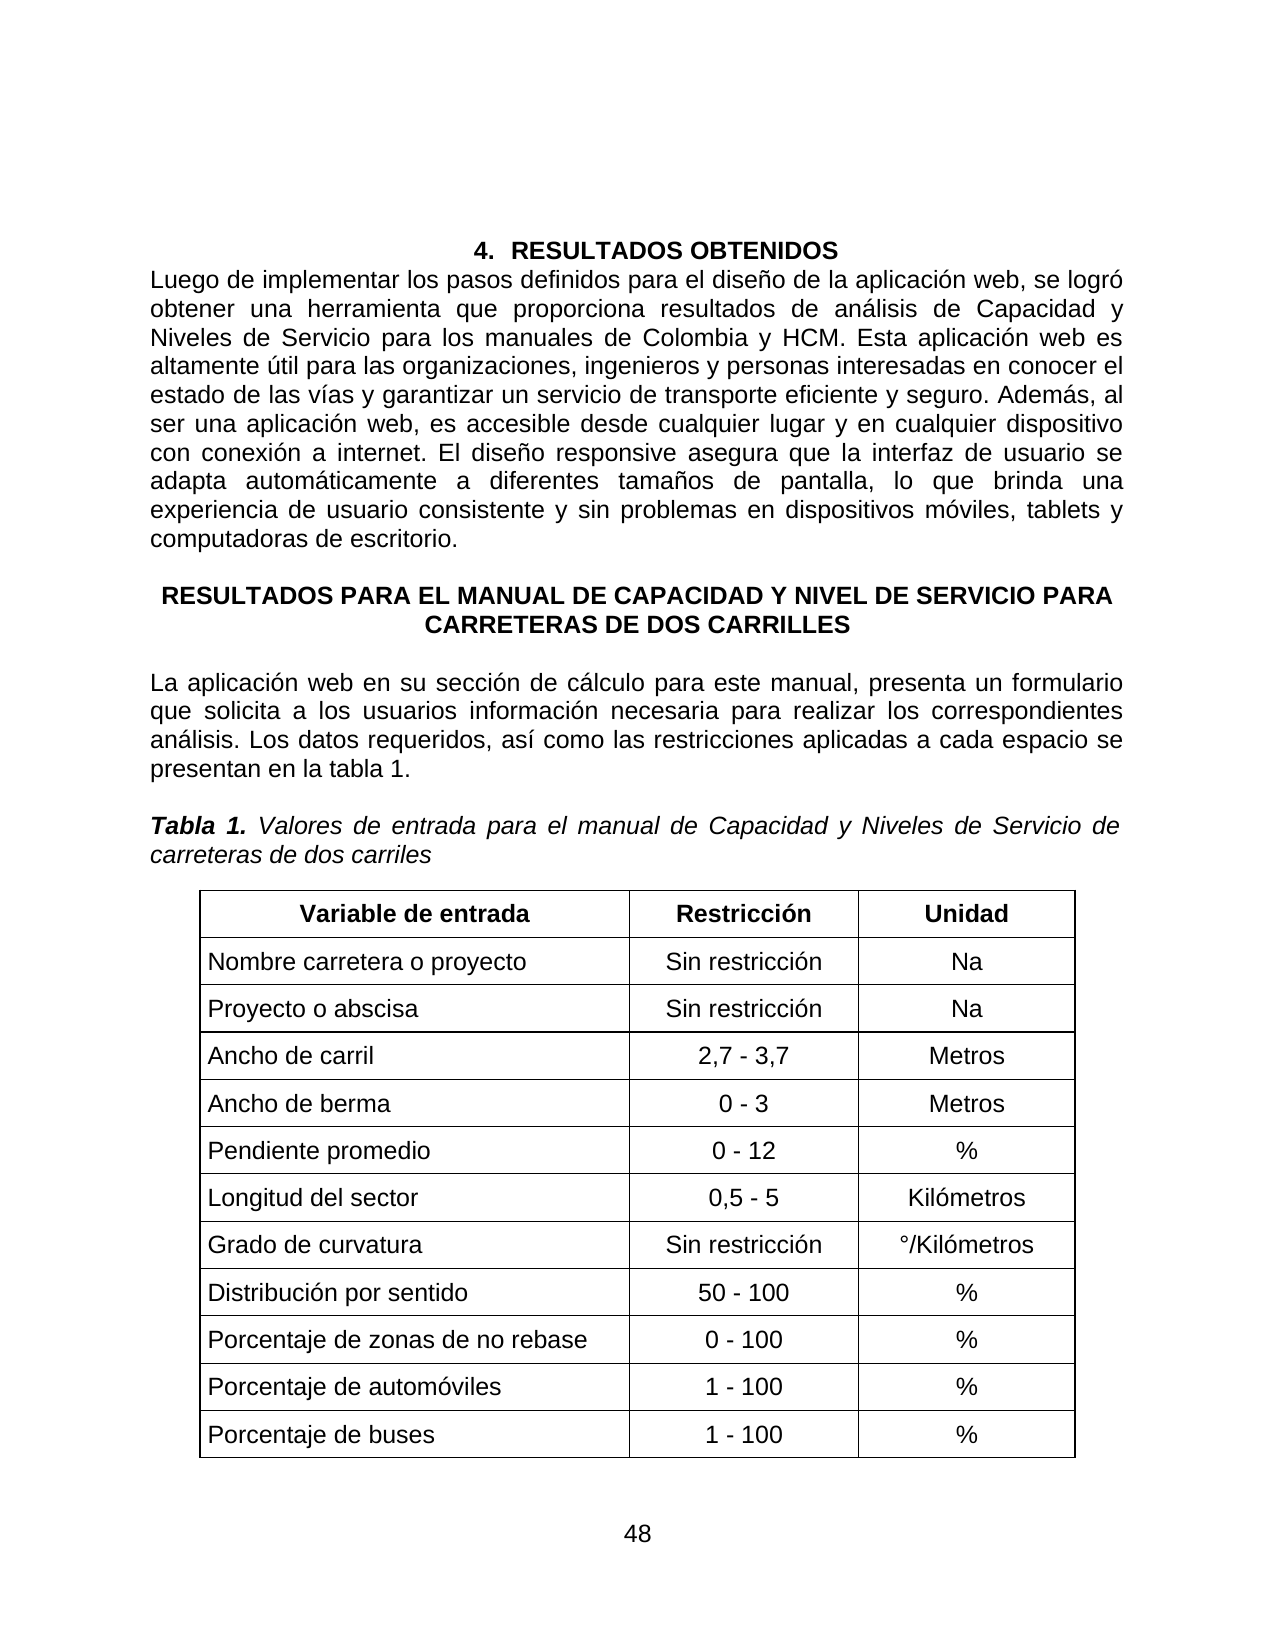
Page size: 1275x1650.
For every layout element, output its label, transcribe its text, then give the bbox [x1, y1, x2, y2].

table_cell Nombre carretera o proyecto [201, 938, 629, 984]
table_cell 0 - 12 [630, 1127, 858, 1173]
table_cell Porcentaje de zonas de no rebase [201, 1316, 629, 1362]
table_cell Na [859, 938, 1074, 984]
text La aplicación web en su sección de cálculo para este manual, presenta un formulario que solicita a los usuarios información necesaria para realizar los correspondientes análisis. Los datos requeridos, así como las restricciones aplicadas a cada espacio se presentan en la tabla 1. [150, 667, 1125, 782]
subtitle RESULTADOS PARA EL MANUAL DE CAPACIDAD Y NIVEL DE SERVICIO PARA CARRETERAS DE DOS CARRILLES [150, 581, 1125, 639]
table_cell Porcentaje de automóviles [201, 1364, 629, 1410]
table_cell % [859, 1269, 1074, 1315]
table_header Variable de entrada [201, 891, 629, 937]
table_cell Pendiente promedio [201, 1127, 629, 1173]
table_cell Sin restricción [630, 985, 858, 1031]
table_cell 0 - 3 [630, 1080, 858, 1126]
text Tabla 1. Valores de entrada para el manual de Capacidad y Niveles de Servicio de carreteras de dos carriles [150, 811, 1125, 869]
subtitle RESULTADOS OBTENIDOS [187, 236, 1125, 265]
table_header Unidad [859, 891, 1074, 937]
table_cell % [859, 1364, 1074, 1410]
table_cell Sin restricción [630, 1222, 858, 1268]
table_cell Porcentaje de buses [201, 1411, 629, 1457]
table_cell Kilómetros [859, 1174, 1074, 1221]
table_cell 0,5 - 5 [630, 1174, 858, 1221]
table_cell °/Kilómetros [859, 1222, 1074, 1268]
table_header Restricción [630, 891, 858, 937]
table_cell % [859, 1411, 1074, 1457]
table_cell 0 - 100 [630, 1316, 858, 1362]
table_cell 1 - 100 [630, 1411, 858, 1457]
table_cell Grado de curvatura [201, 1222, 629, 1268]
table_cell Proyecto o abscisa [201, 985, 629, 1031]
table_cell Metros [859, 1080, 1074, 1126]
table_cell % [859, 1316, 1074, 1362]
table_cell Na [859, 985, 1074, 1031]
table_cell % [859, 1127, 1074, 1173]
table_cell Ancho de carril [201, 1033, 629, 1079]
table_cell 2,7 - 3,7 [630, 1033, 858, 1079]
table_cell 1 - 100 [630, 1364, 858, 1410]
table_cell Metros [859, 1033, 1074, 1079]
table_cell Ancho de berma [201, 1080, 629, 1126]
table_cell 50 - 100 [630, 1269, 858, 1315]
table_cell Distribución por sentido [201, 1269, 629, 1315]
table_cell Longitud del sector [201, 1174, 629, 1221]
text Luego de implementar los pasos definidos para el diseño de la aplicación web, se logró obtener una herramienta que proporciona resultados de análisis de Capacidad y Niveles de Servicio para los manuales de Colombia y HCM. Esta aplicación web es altamente útil para las organizaciones, ingenieros y personas interesadas en conocer el estado de las vías y garantizar un servicio de transporte eficiente y seguro. Además, al ser una aplicación web, es accesible desde cualquier lugar y en cualquier dispositivo con conexión a internet. El diseño responsive asegura que la interfaz de usuario se adapta automáticamente a diferentes tamaños de pantalla, lo que brinda una experiencia de usuario consistente y sin problemas en dispositivos móviles, tablets y computadoras de escritorio. [150, 265, 1125, 552]
table_cell Sin restricción [630, 938, 858, 984]
